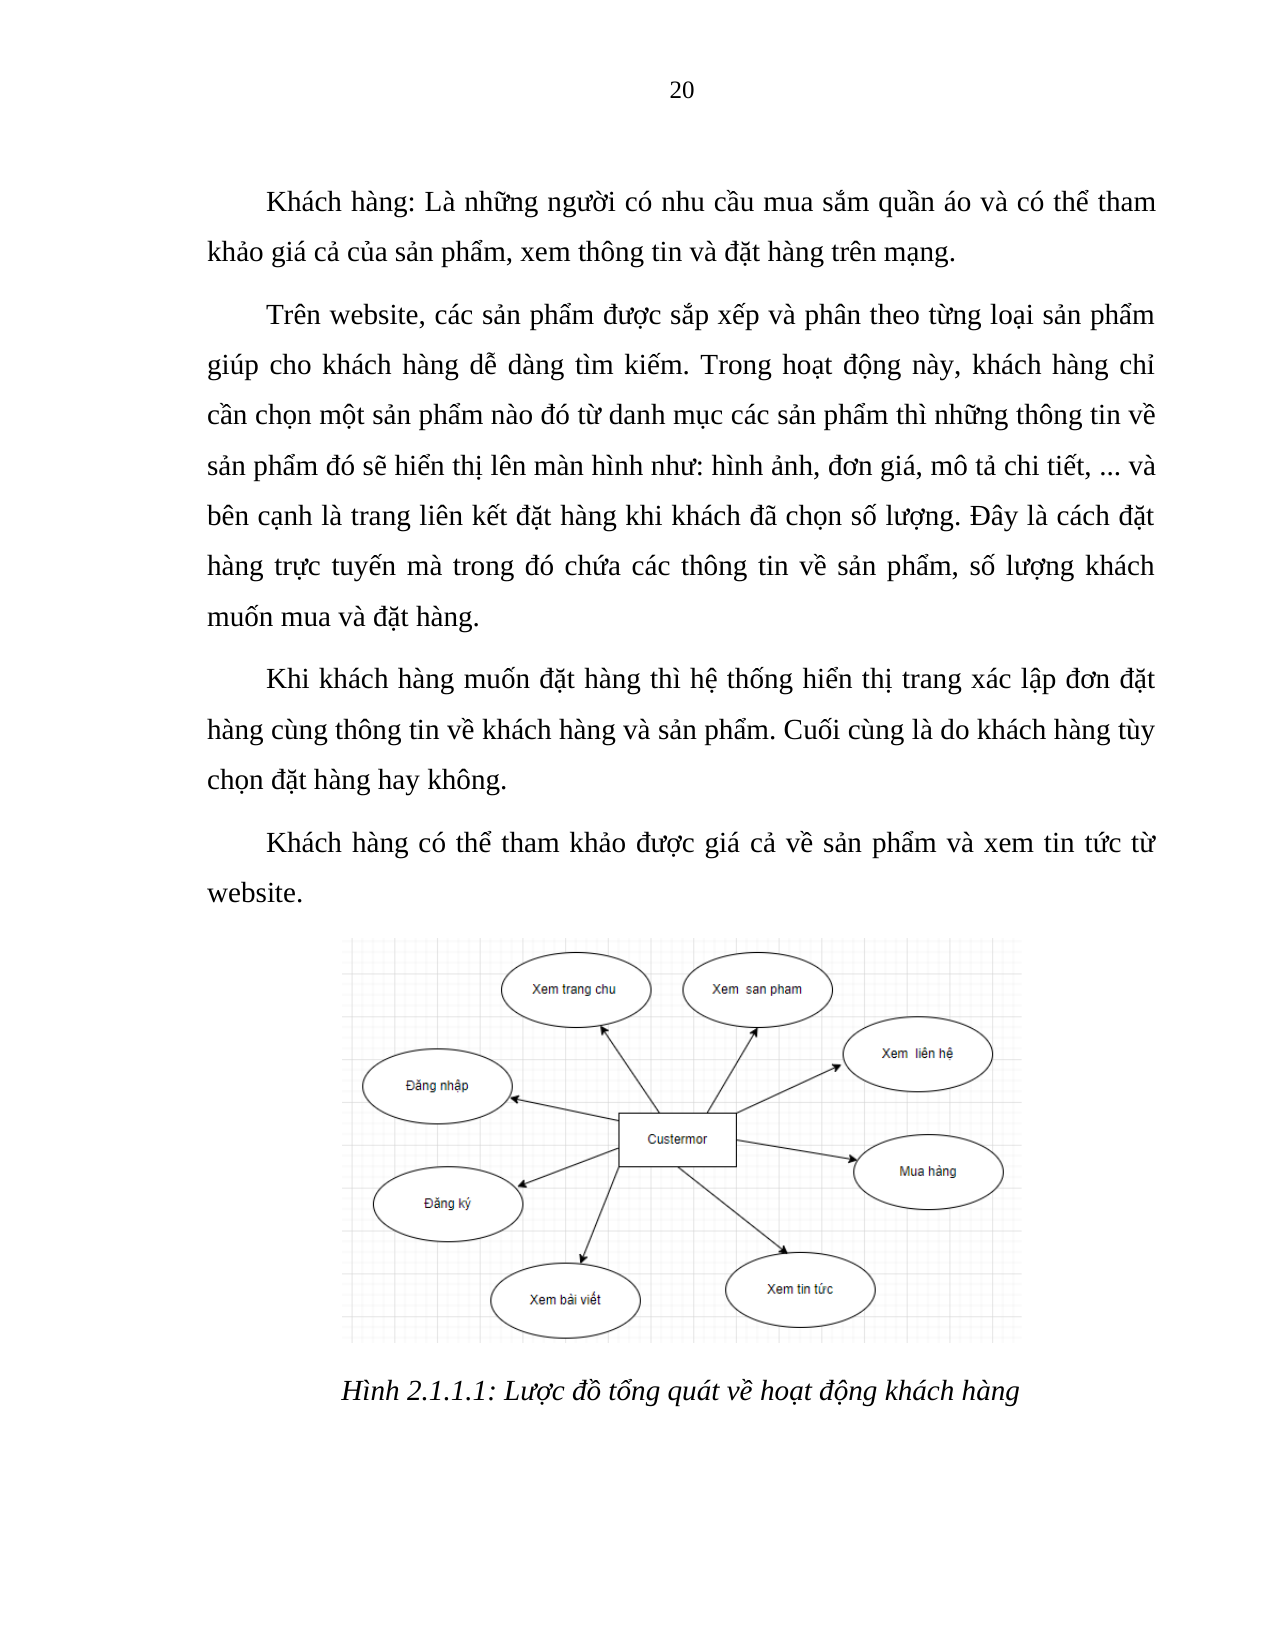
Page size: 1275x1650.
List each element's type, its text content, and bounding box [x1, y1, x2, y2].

subtitle Hình 2.1.1.1: Lược đồ tổng quát về hoạt động khách hàng [207, 1373, 1157, 1407]
text Trên website, các sản phẩm được sắp xếp và phân theo từng loại sản phẩm giúp cho khách hàng dễ dàng tìm kiếm. Trong hoạt động này, khách hàng chỉ cần chọn một sản phẩm nào đó từ danh mục các sản phẩm thì những thông tin về sản phẩm đó sẽ hiển thị lên màn hình như: hình ảnh, đơn giá, mô tả chi tiết, ... và bên cạnh là trang liên kết đặt hàng khi khách đã chọn số lượng. Đây là cách đặt hàng trực tuyến mà trong đó chứa các thông tin về sản phẩm, số lượng khách muốn mua và đặt hàng. [207, 297, 1157, 632]
text Khách hàng có thể tham khảo được giá cả về sản phẩm và xem tin tức từ website. [207, 825, 1157, 909]
text Khi khách hàng muốn đặt hàng thì hệ thống hiển thị trang xác lập đơn đặt hàng cùng thông tin về khách hàng và sản phẩm. Cuối cùng là do khách hàng tùy chọn đặt hàng hay không. [207, 661, 1157, 796]
picture [342, 938, 1022, 1343]
text Khách hàng: Là những người có nhu cầu mua sắm quần áo và có thể tham khảo giá cả của sản phẩm, xem thông tin và đặt hàng trên mạng. [207, 184, 1157, 267]
